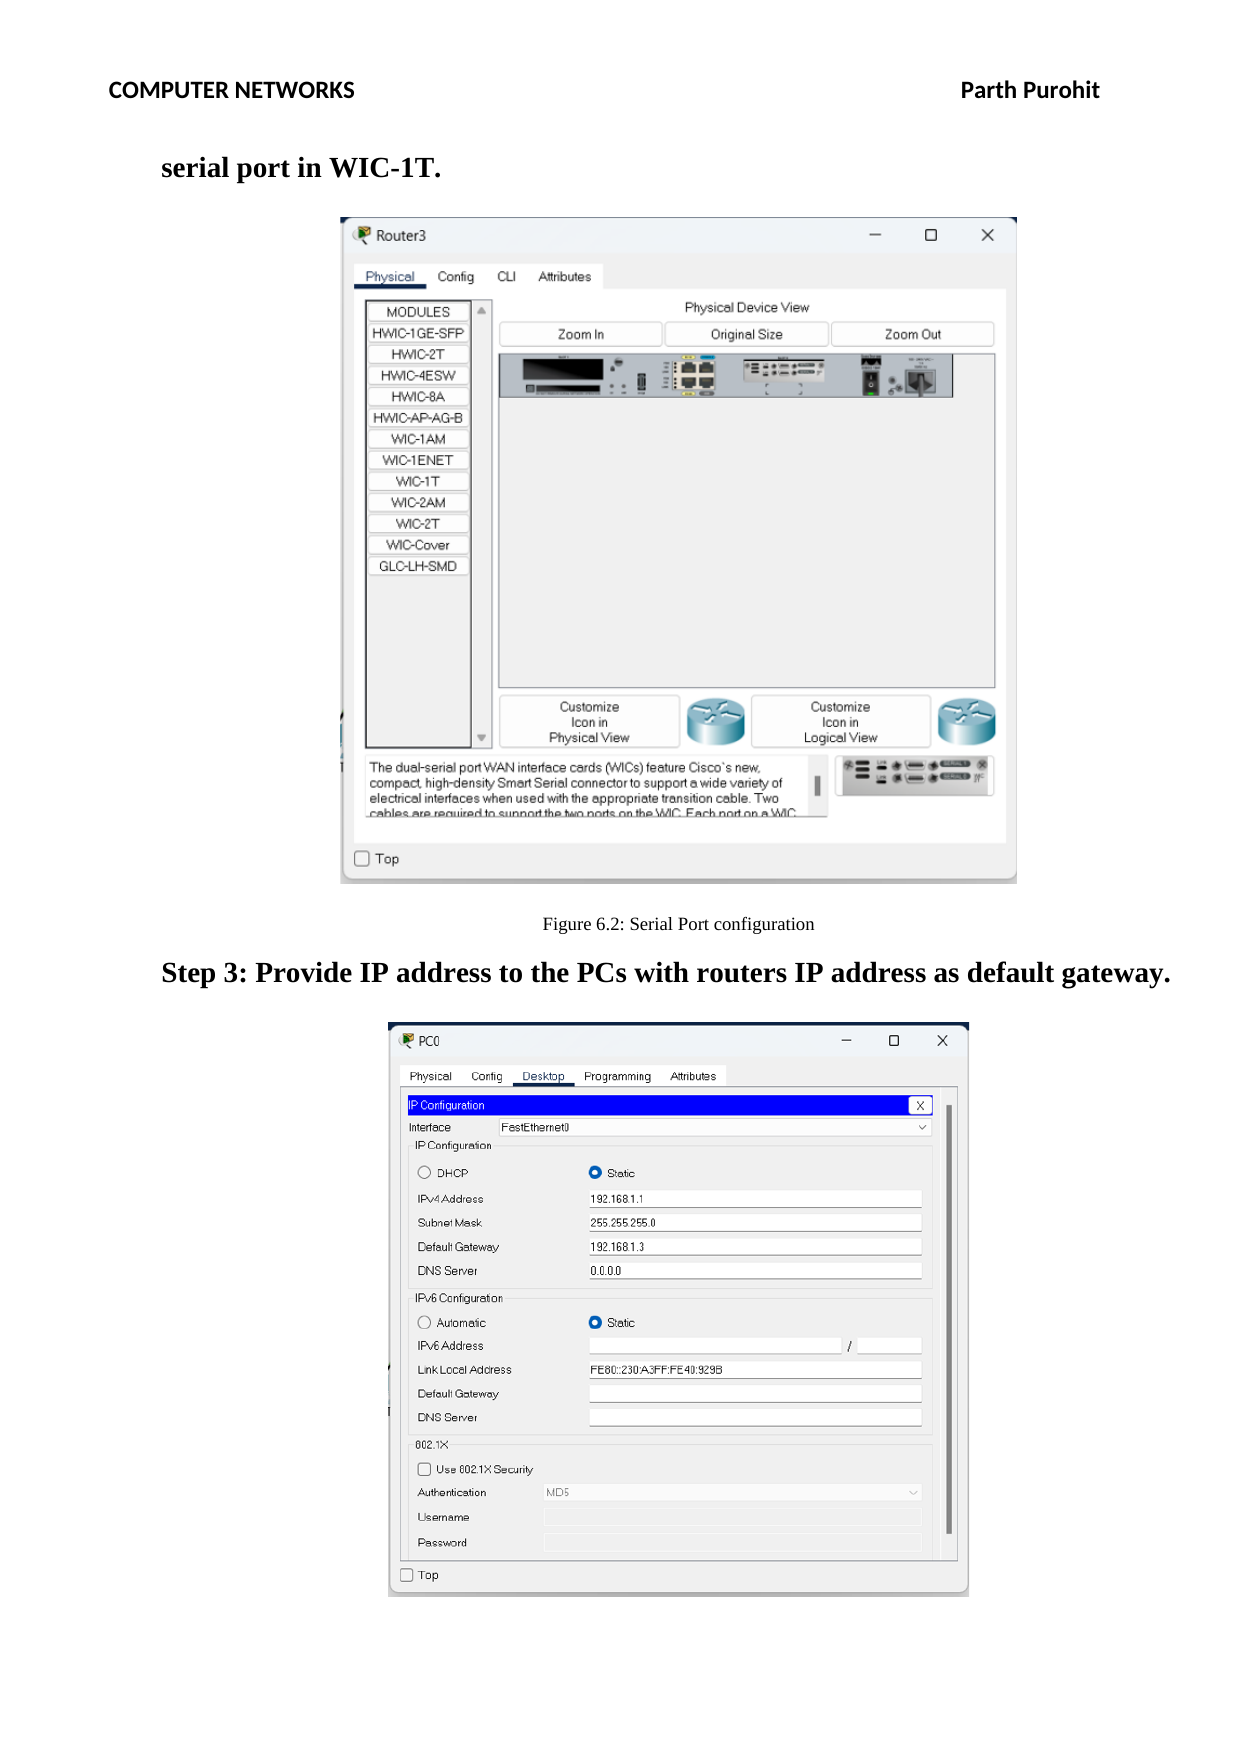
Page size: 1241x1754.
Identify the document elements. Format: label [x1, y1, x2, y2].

picture [388, 1022, 970, 1597]
table_header [150, 150, 1207, 955]
table_cell [150, 955, 1207, 1604]
picture [340, 217, 1017, 884]
